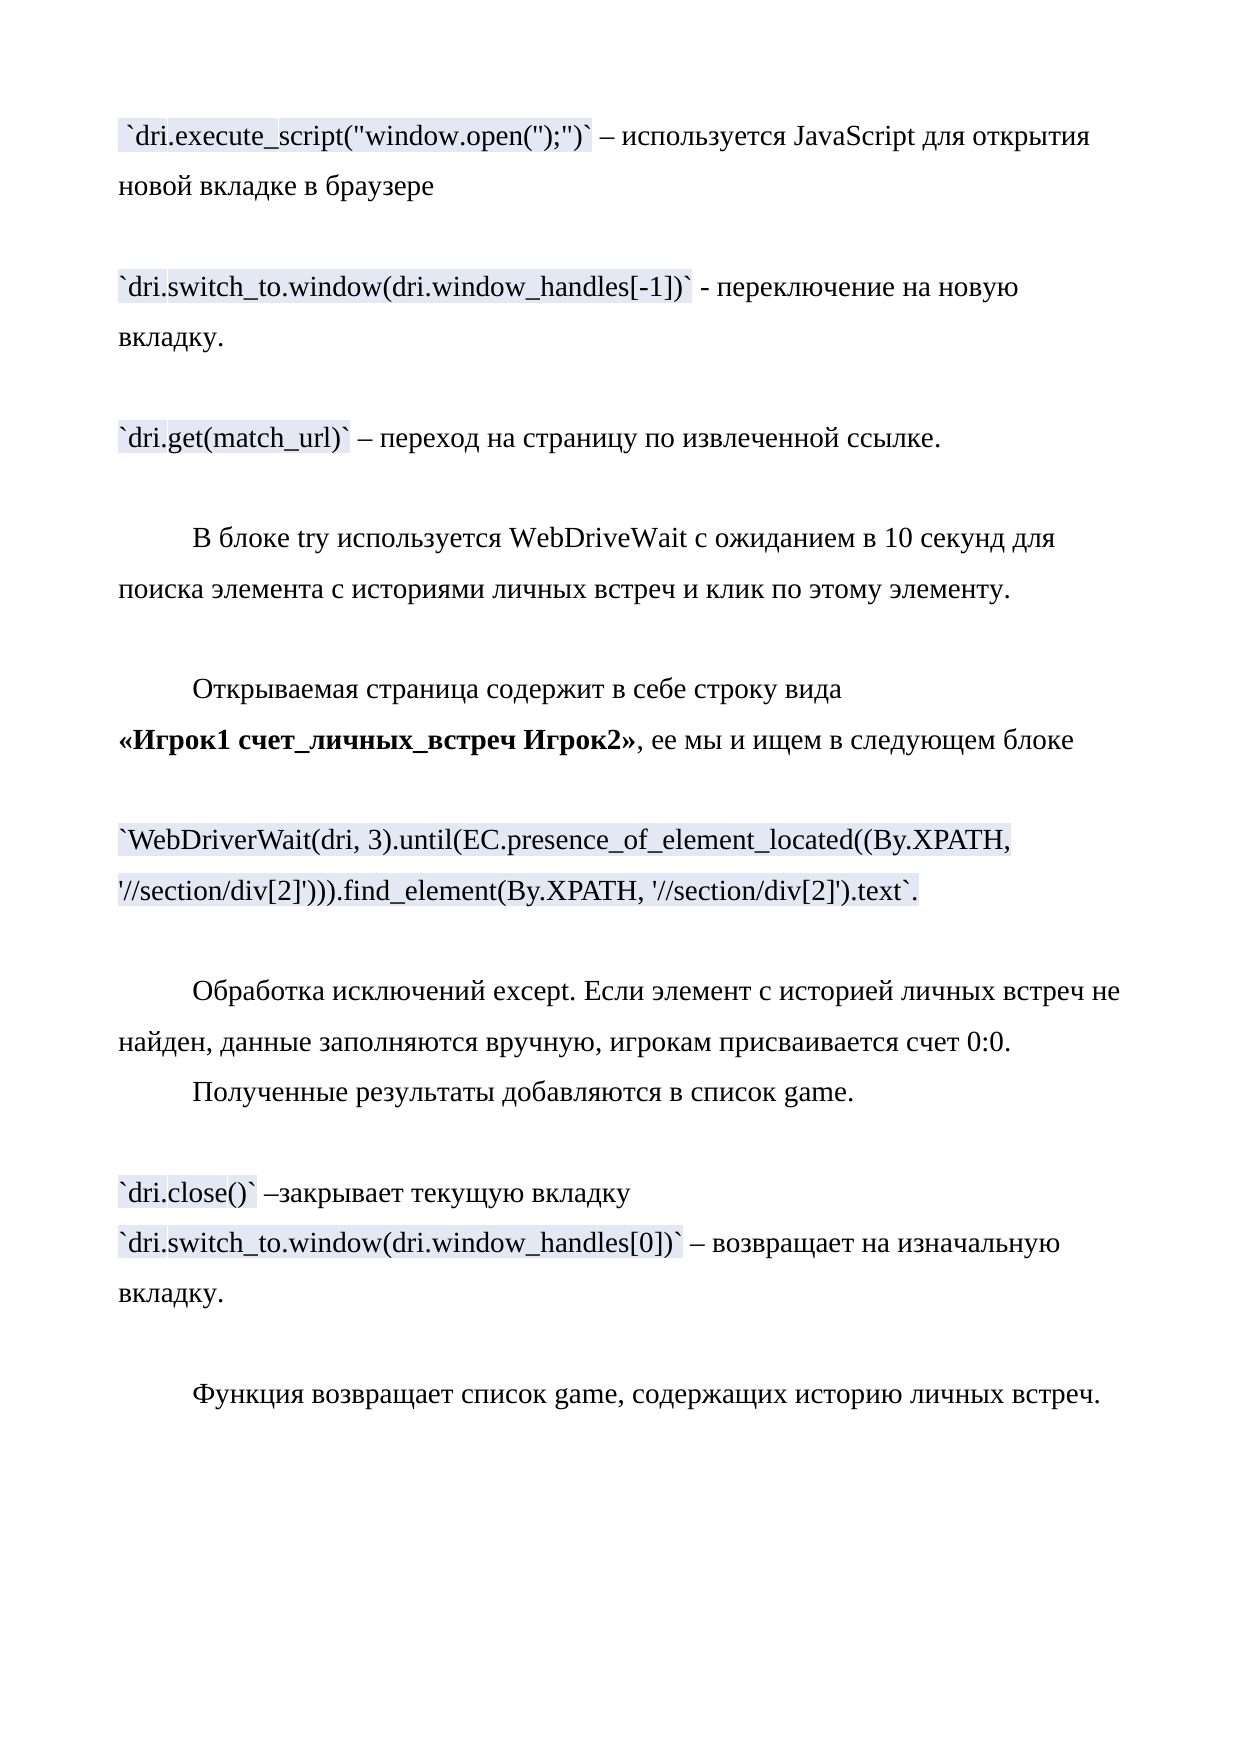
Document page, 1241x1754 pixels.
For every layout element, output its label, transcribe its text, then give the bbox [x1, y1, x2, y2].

text `WebDriverWait(dri, 3).until(EC.presence_of_element_located((By.XPATH, '//section/div[2]'))).find_element(By.XPATH, '//section/div[2]').text`. [118, 822, 1122, 906]
text Открываемая страница содержит в себе строку вида [118, 672, 1122, 705]
text В блоке try используется WebDriveWait с ожиданием в 10 секунд для поиска элемента с историями личных встреч и клик по этому элементу. [118, 521, 1122, 604]
text `dri.get(match_url)` – переход на страницу по извлеченной ссылке. [350, 420, 1122, 453]
text `dri.switch_to.window(dri.window_handles[-1])` - переключение на новую вкладку. [118, 269, 1122, 353]
text `dri.close()` –закрывает текущую вкладку [257, 1175, 1122, 1208]
text Полученные результаты добавляются в список game. [118, 1074, 1122, 1108]
text Функция возвращает список game, содержащих историю личных встреч. [118, 1376, 1122, 1409]
text Обработка исключений except. Если элемент с историей личных встреч не найден, данные заполняются вручную, игрокам присваивается счет 0:0. [118, 973, 1122, 1057]
text «Игрок1 счет_личных_встреч Игрок2», ее мы и ищем в следующем блоке [118, 722, 1122, 755]
text `dri.switch_to.window(dri.window_handles[0])` – возвращает на изначальную вкладку. [118, 1225, 1122, 1309]
text `dri.execute_script("window.open('');")` – используется JavaScript для открытия новой вкладке в браузере [118, 118, 1122, 202]
